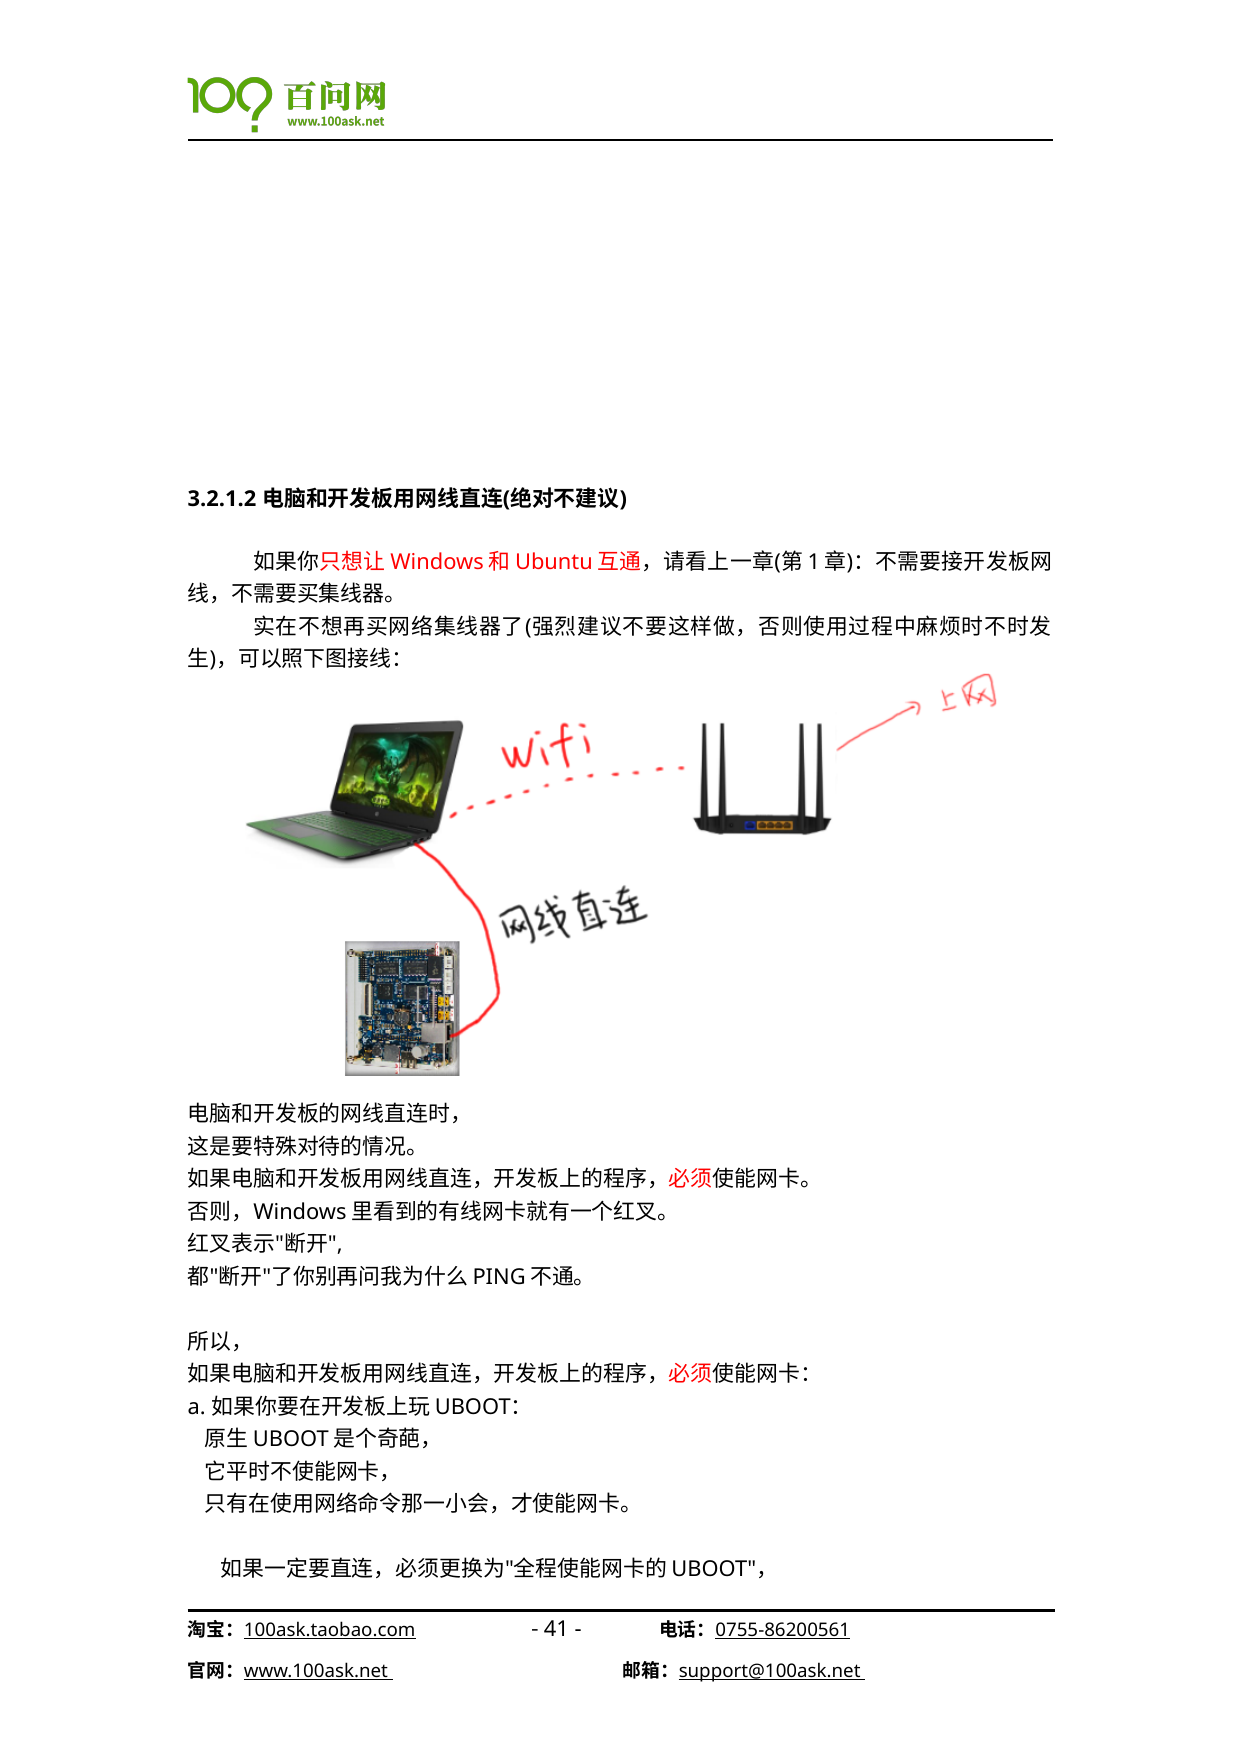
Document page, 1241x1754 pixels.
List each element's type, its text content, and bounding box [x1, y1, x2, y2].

text 只有在使用网络命令那一小会，才使能网卡。 [187, 1486, 1053, 1518]
text 如果电脑和开发板用网线直连，开发板上的程序，必须使能网卡。 [187, 1161, 1053, 1193]
text 都"断开"了你别再问我为什么PING不通。 [187, 1258, 1053, 1291]
text 所以， [187, 1323, 1053, 1356]
text 如果电脑和开发板用网线直连，开发板上的程序，必须使能网卡： [187, 1356, 1053, 1388]
text 电脑和开发板的网线直连时， [187, 1096, 1053, 1128]
text a. 如果你要在开发板上玩UBOOT： [187, 1388, 1053, 1421]
text 原生UBOOT是个奇葩， [187, 1421, 1053, 1453]
text 它平时不使能网卡， [187, 1453, 1053, 1486]
text 红叉表示"断开", [187, 1226, 1053, 1258]
text 实在不想再买网络集线器了(强烈建议不要这样做，否则使用过程中麻烦时不时发生)，可以照下图接线： [187, 608, 1053, 673]
text 如果你只想让Windows和Ubuntu互通，请看上一章(第1章)：不需要接开发板网线，不需要买集线器。 [187, 543, 1053, 608]
picture [243, 673, 997, 1076]
picture [187, 77, 386, 138]
text 这是要特殊对待的情况。 [187, 1128, 1053, 1161]
subtitle 3.2.1.2 电脑和开发板用网线直连(绝对不建议) [187, 481, 1053, 513]
text 否则，Windows里看到的有线网卡就有一个红叉。 [187, 1193, 1053, 1226]
text 如果一定要直连，必须更换为"全程使能网卡的UBOOT"， [187, 1551, 1053, 1583]
